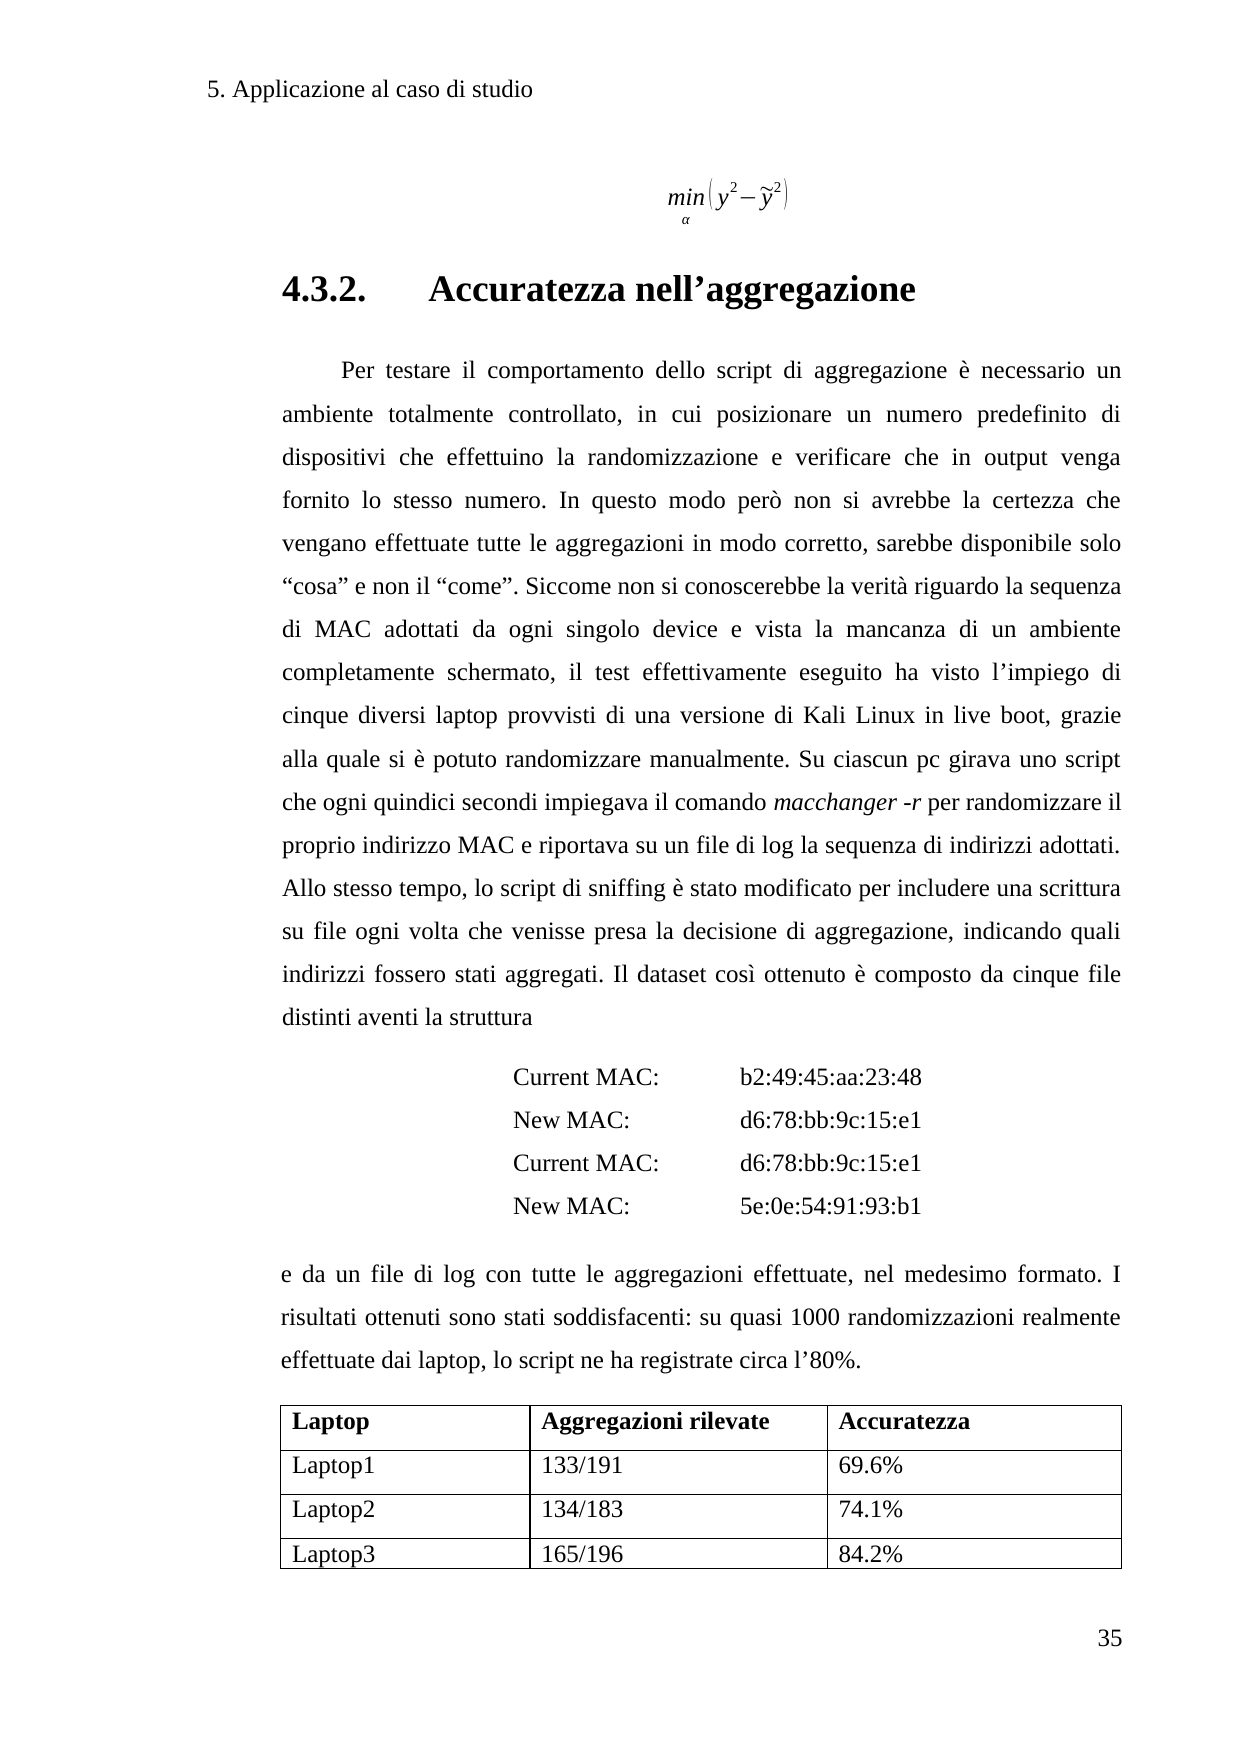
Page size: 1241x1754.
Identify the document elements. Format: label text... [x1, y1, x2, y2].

table_cell 84.2% [828, 1539, 1121, 1567]
table_header Aggregazioni rilevate [531, 1406, 827, 1449]
table_header Current MAC: [502, 1062, 729, 1105]
table_cell Laptop2 [281, 1495, 529, 1538]
text Per testare il comportamento dello script di aggregazione è necessario un ambiente totalmente controllato, in cui posizionare un numero predefinito di dispositivi che effettuino la randomizzazione e verificare che in output venga fornito lo stesso numero. In questo modo però non si avrebbe la certezza che vengano effettuate tutte le aggregazioni in modo corretto, sarebbe disponibile solo “cosa” e non il “come”. Siccome non si conoscerebbe la verità riguardo la sequenza di MAC adottati da ogni singolo device e vista la mancanza di un ambiente completamente schermato, il test effettivamente eseguito ha visto l’impiego di cinque diversi laptop provvisti di una versione di Kali Linux in live boot, grazie alla quale si è potuto randomizzare manualmente. Su ciascun pc girava uno script che ogni quindici secondi impiegava il comando macchanger -r per randomizzare il proprio indirizzo MAC e riportava su un file di log la sequenza di indirizzi adottati. Allo stesso tempo, lo script di sniffing è stato modificato per includere una scrittura su file ogni volta che venisse presa la decisione di aggregazione, indicando quali indirizzi fossero stati aggregati. Il dataset così ottenuto è composto da cinque file distinti aventi la struttura [282, 356, 1122, 1031]
table_cell 133/191 [531, 1451, 827, 1493]
table_cell 5e:0e:54:91:93:b1 [729, 1191, 944, 1234]
table_cell 165/196 [531, 1539, 827, 1567]
table_cell 69.6% [828, 1451, 1121, 1493]
table_cell Current MAC: [502, 1148, 729, 1191]
table_cell Laptop3 [281, 1539, 529, 1567]
table_cell d6:78:bb:9c:15:e1 [729, 1148, 944, 1191]
table_cell 134/183 [531, 1495, 827, 1538]
table_cell d6:78:bb:9c:15:e1 [729, 1105, 944, 1148]
table_cell Laptop1 [281, 1451, 529, 1493]
table_cell New MAC: [502, 1105, 729, 1148]
table_cell 74.1% [828, 1495, 1121, 1538]
list Accuratezza nell’aggregazione [282, 266, 1122, 309]
table_header b2:49:45:aa:23:48 [729, 1062, 944, 1105]
text e da un file di log con tutte le aggregazioni effettuate, nel medesimo formato. I risultati ottenuti sono stati soddisfacenti: su quasi 1000 randomizzazioni realmente effettuate dai laptop, lo script ne ha registrate circa l’80%. [281, 1259, 1122, 1374]
table_header Accuratezza [828, 1406, 1121, 1449]
table_header Laptop [281, 1406, 529, 1449]
table_cell New MAC: [502, 1191, 729, 1234]
